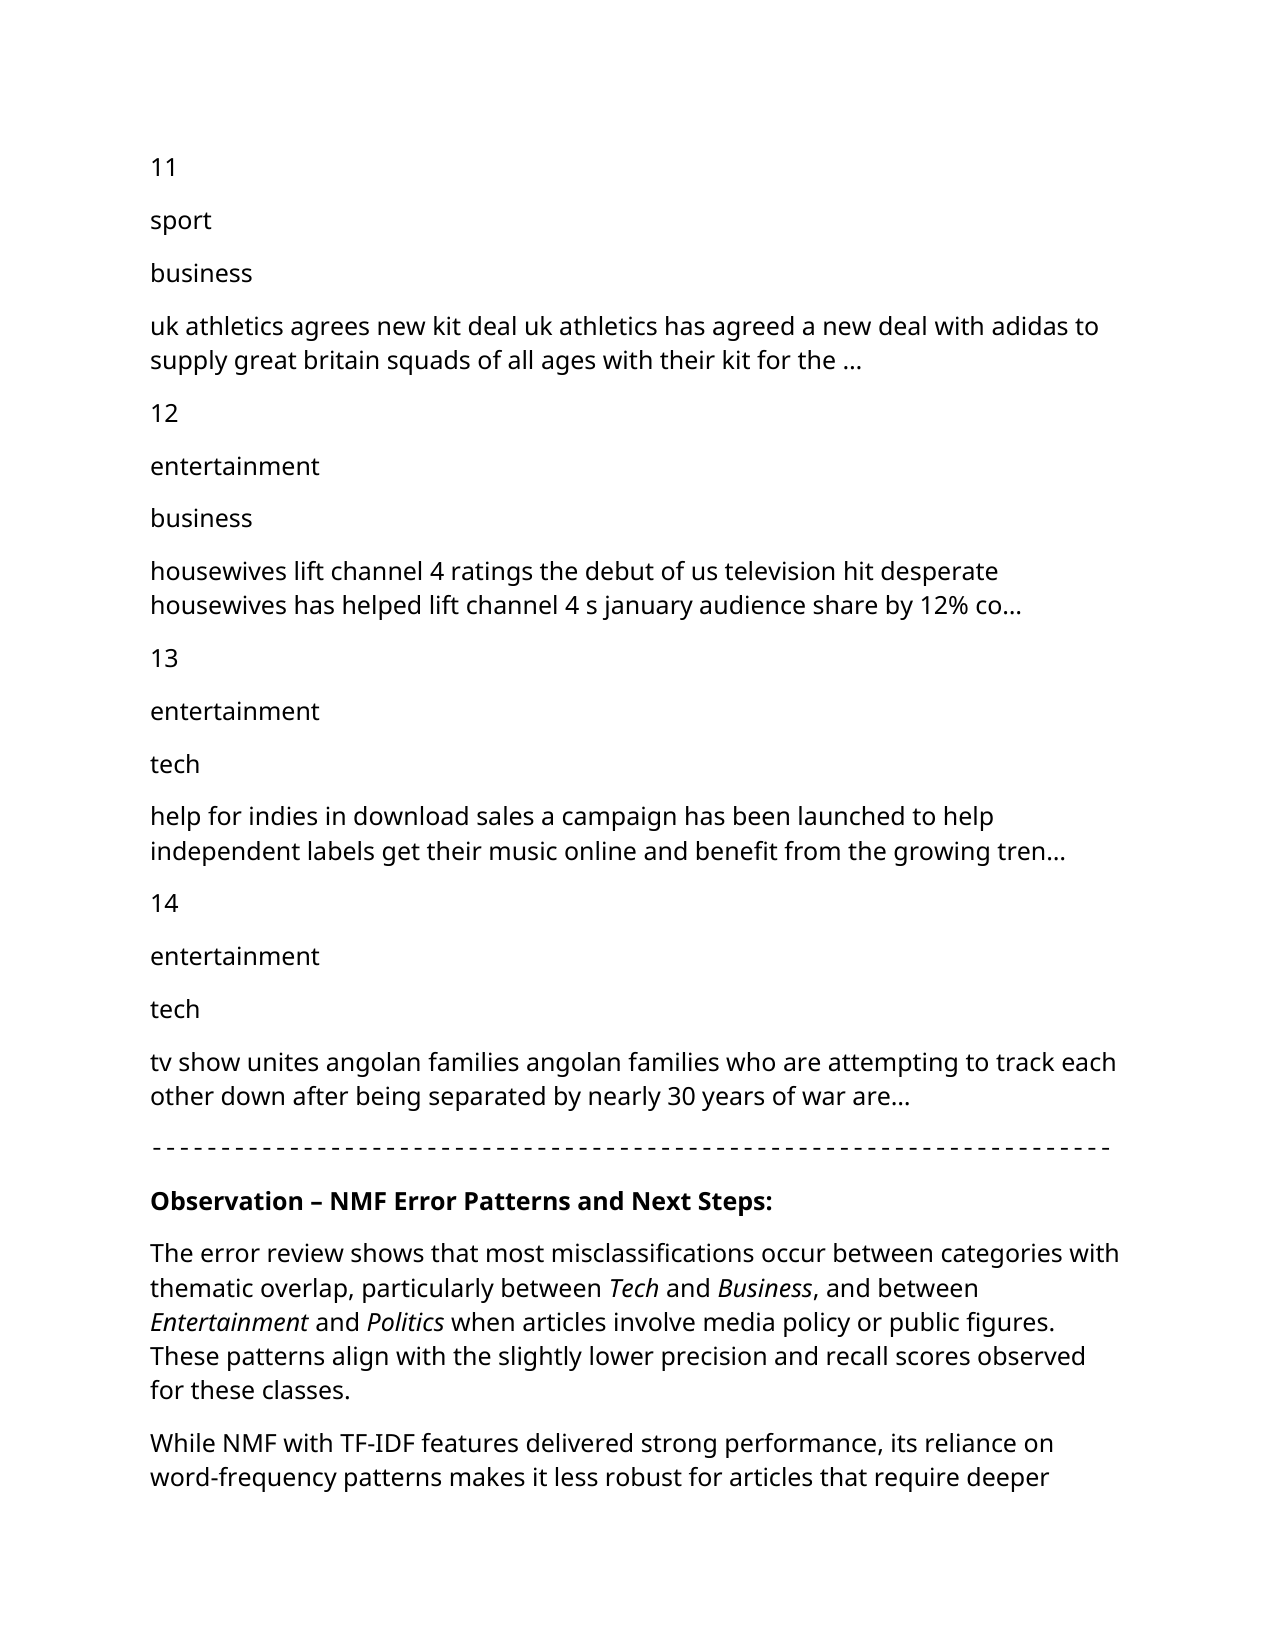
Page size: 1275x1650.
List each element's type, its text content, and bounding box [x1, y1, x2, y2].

text tech [150, 746, 1125, 780]
text help for indies in download sales a campaign has been launched to help independent labels get their music online and benefit from the growing tren… [150, 799, 1125, 867]
text ---------------------------------------------------------------------- [150, 1131, 1125, 1162]
text The error review shows that most misclassifications occur between categories with thematic overlap, particularly between Tech and Business, and between Entertainment and Politics when articles involve media policy or public figures. These patterns align with the slightly lower precision and recall scores observed for these classes. [150, 1236, 1125, 1406]
text 14 [150, 886, 1125, 920]
text 12 [150, 395, 1125, 429]
text 11 [150, 150, 1125, 184]
text entertainment [150, 448, 1125, 482]
text sport [150, 203, 1125, 237]
text tech [150, 992, 1125, 1026]
text business [150, 256, 1125, 290]
text Observation – NMF Error Patterns and Next Steps: [150, 1183, 1125, 1217]
text business [150, 501, 1125, 535]
text uk athletics agrees new kit deal uk athletics has agreed a new deal with adidas to supply great britain squads of all ages with their kit for the … [150, 308, 1125, 377]
text housewives lift channel 4 ratings the debut of us television hit desperate housewives has helped lift channel 4 s january audience share by 12% co… [150, 554, 1125, 622]
text tv show unites angolan families angolan families who are attempting to track each other down after being separated by nearly 30 years of war are… [150, 1044, 1125, 1112]
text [150, 1425, 1125, 1493]
text 13 [150, 641, 1125, 675]
text entertainment [150, 939, 1125, 973]
text entertainment [150, 693, 1125, 727]
